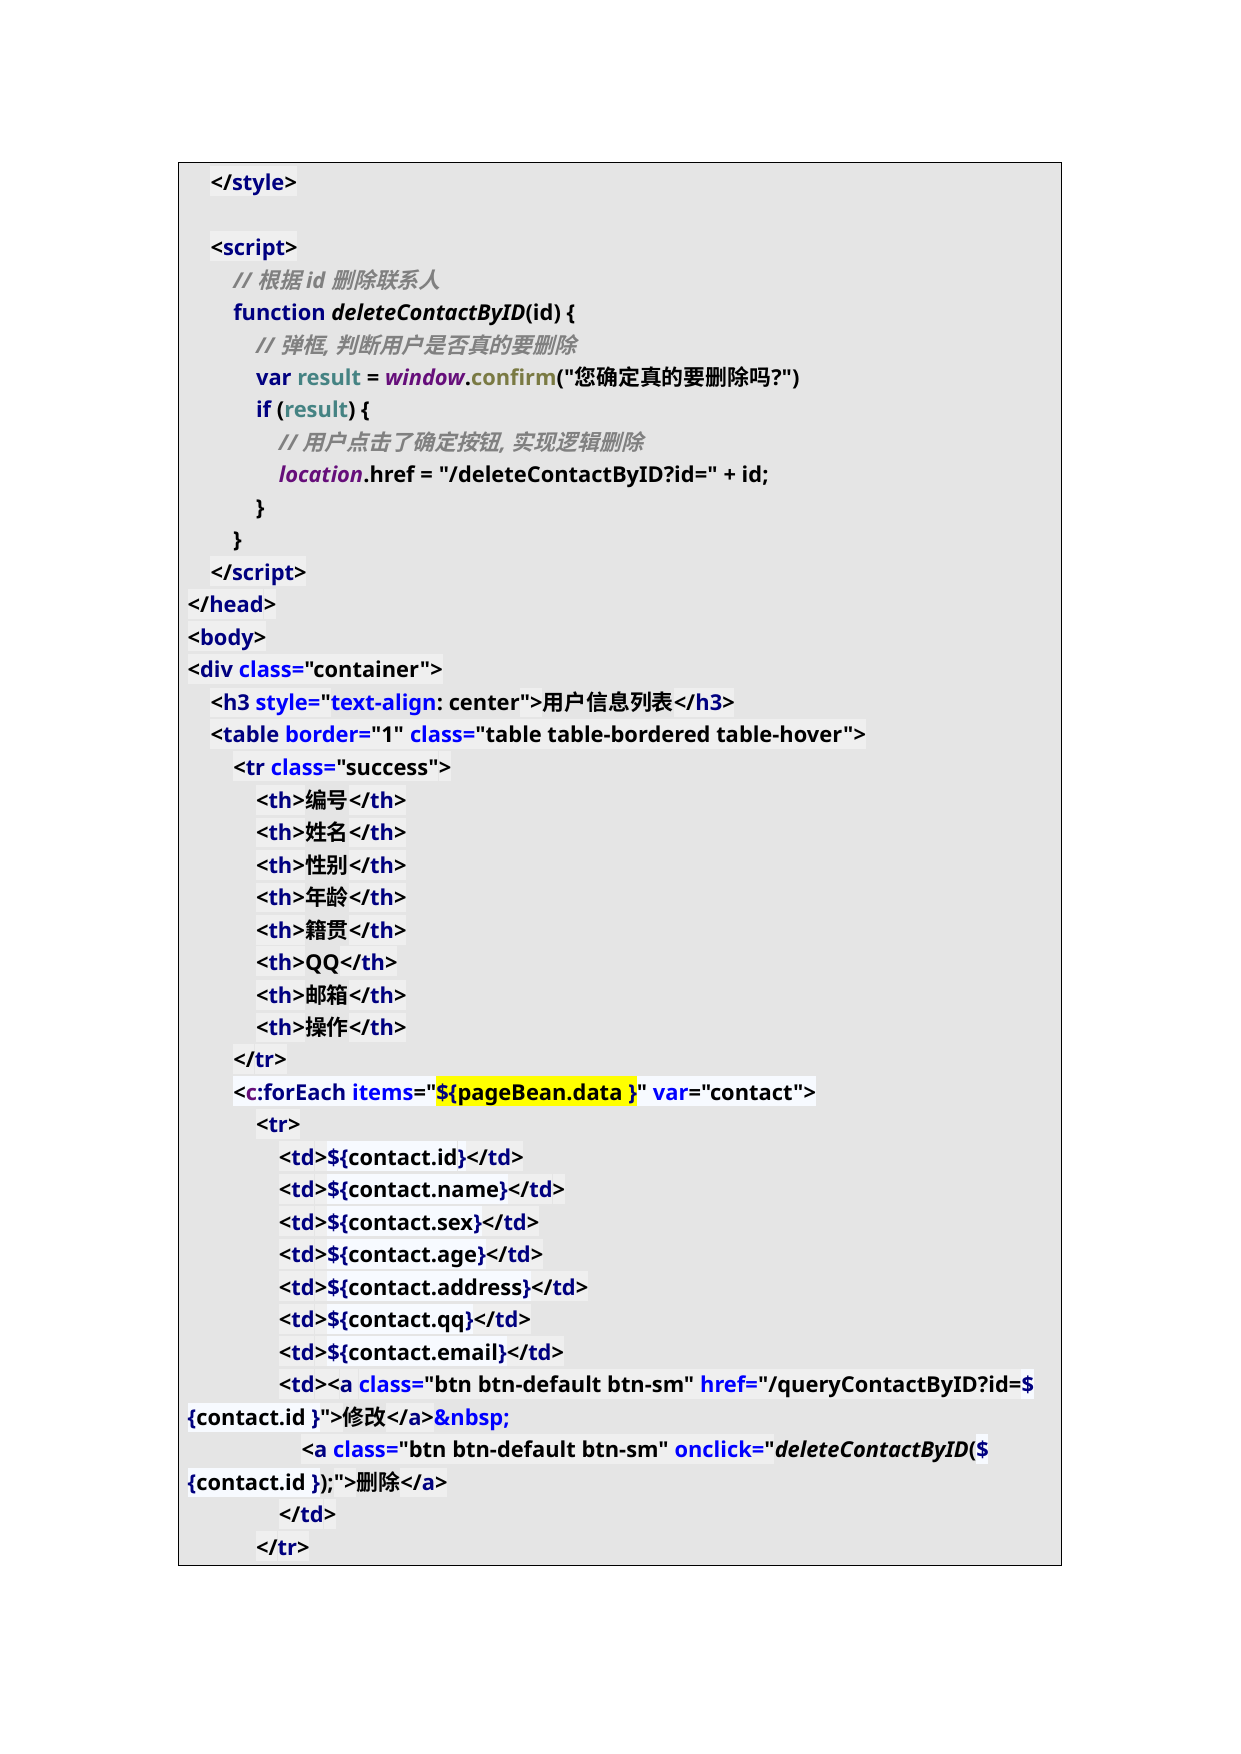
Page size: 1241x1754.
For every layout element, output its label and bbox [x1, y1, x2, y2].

text [179, 163, 1061, 1565]
